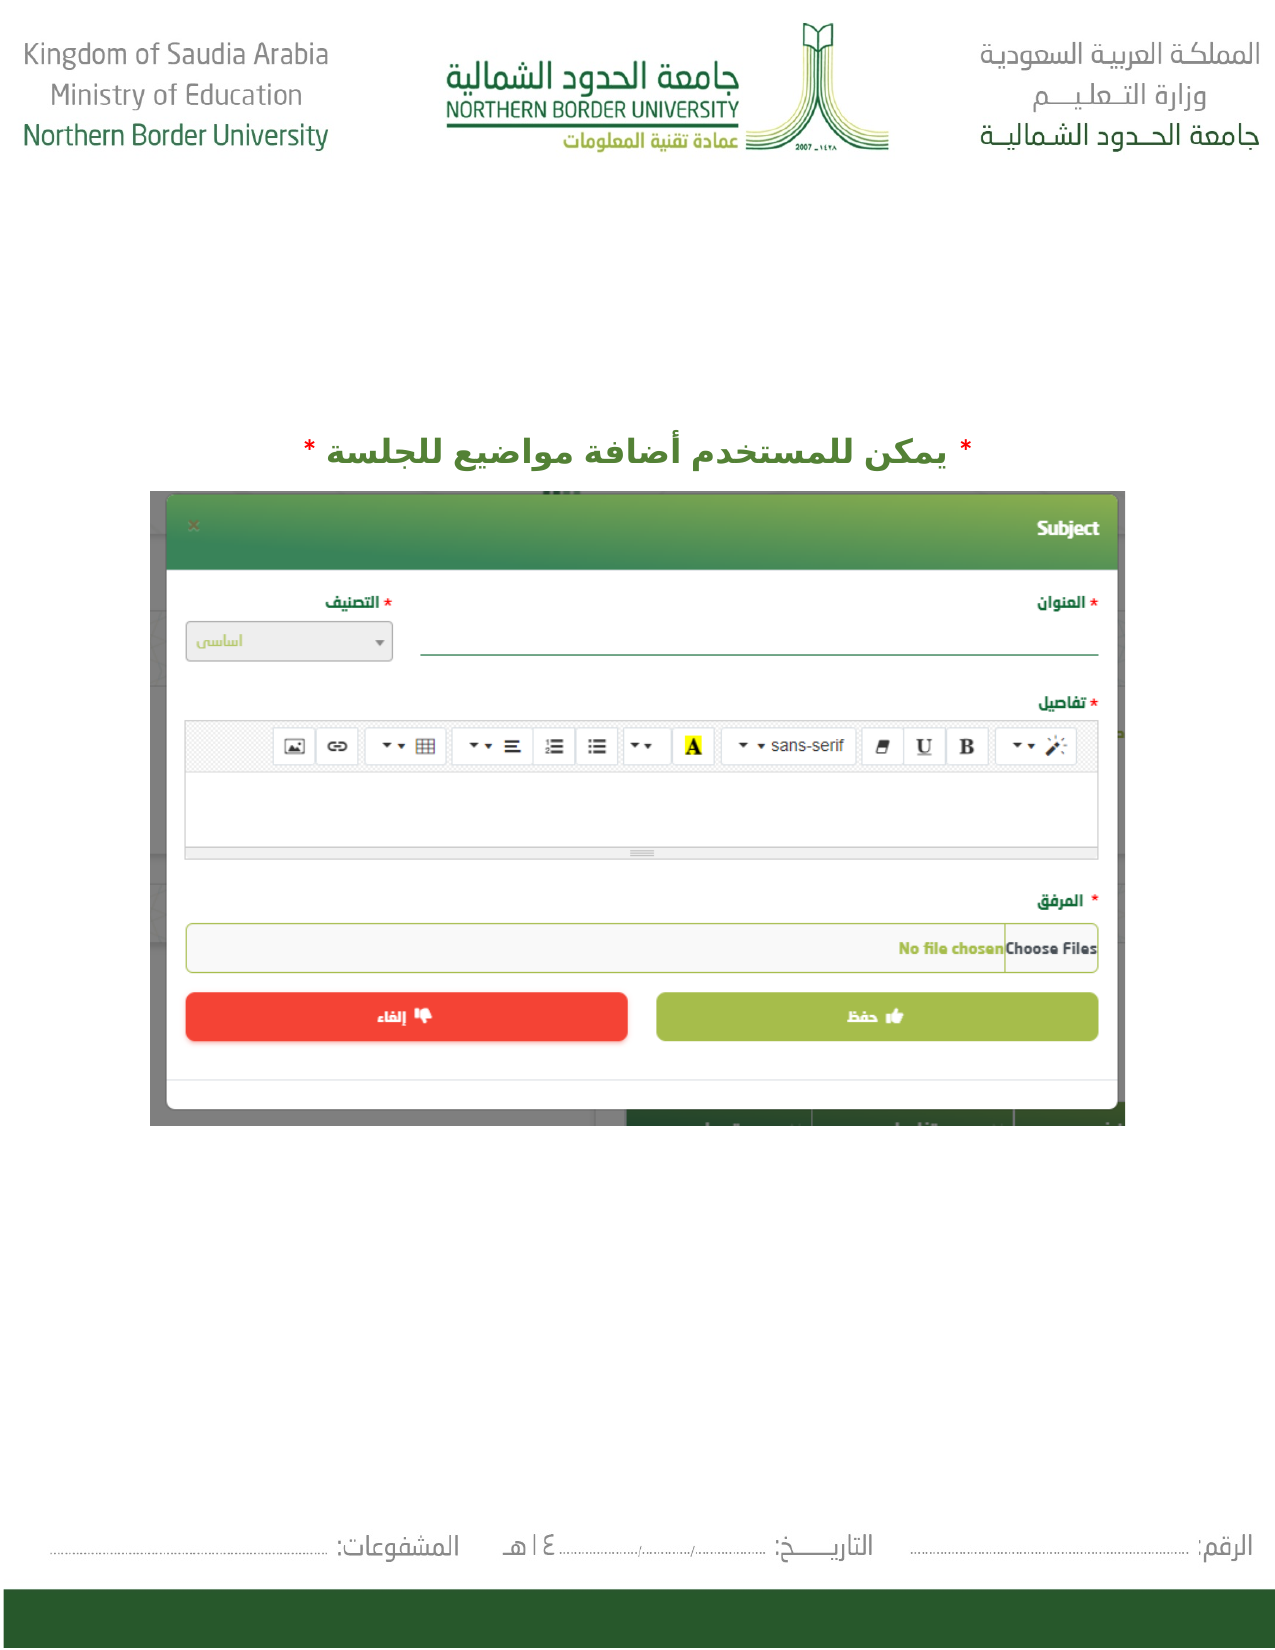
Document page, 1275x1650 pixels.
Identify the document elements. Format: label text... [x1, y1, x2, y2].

text * يمكن للمستخدم أضافة مواضيع للجلسة * [150, 431, 1125, 472]
picture [7, 7, 1275, 194]
picture [150, 491, 1125, 1126]
picture [3, 1513, 1275, 1648]
